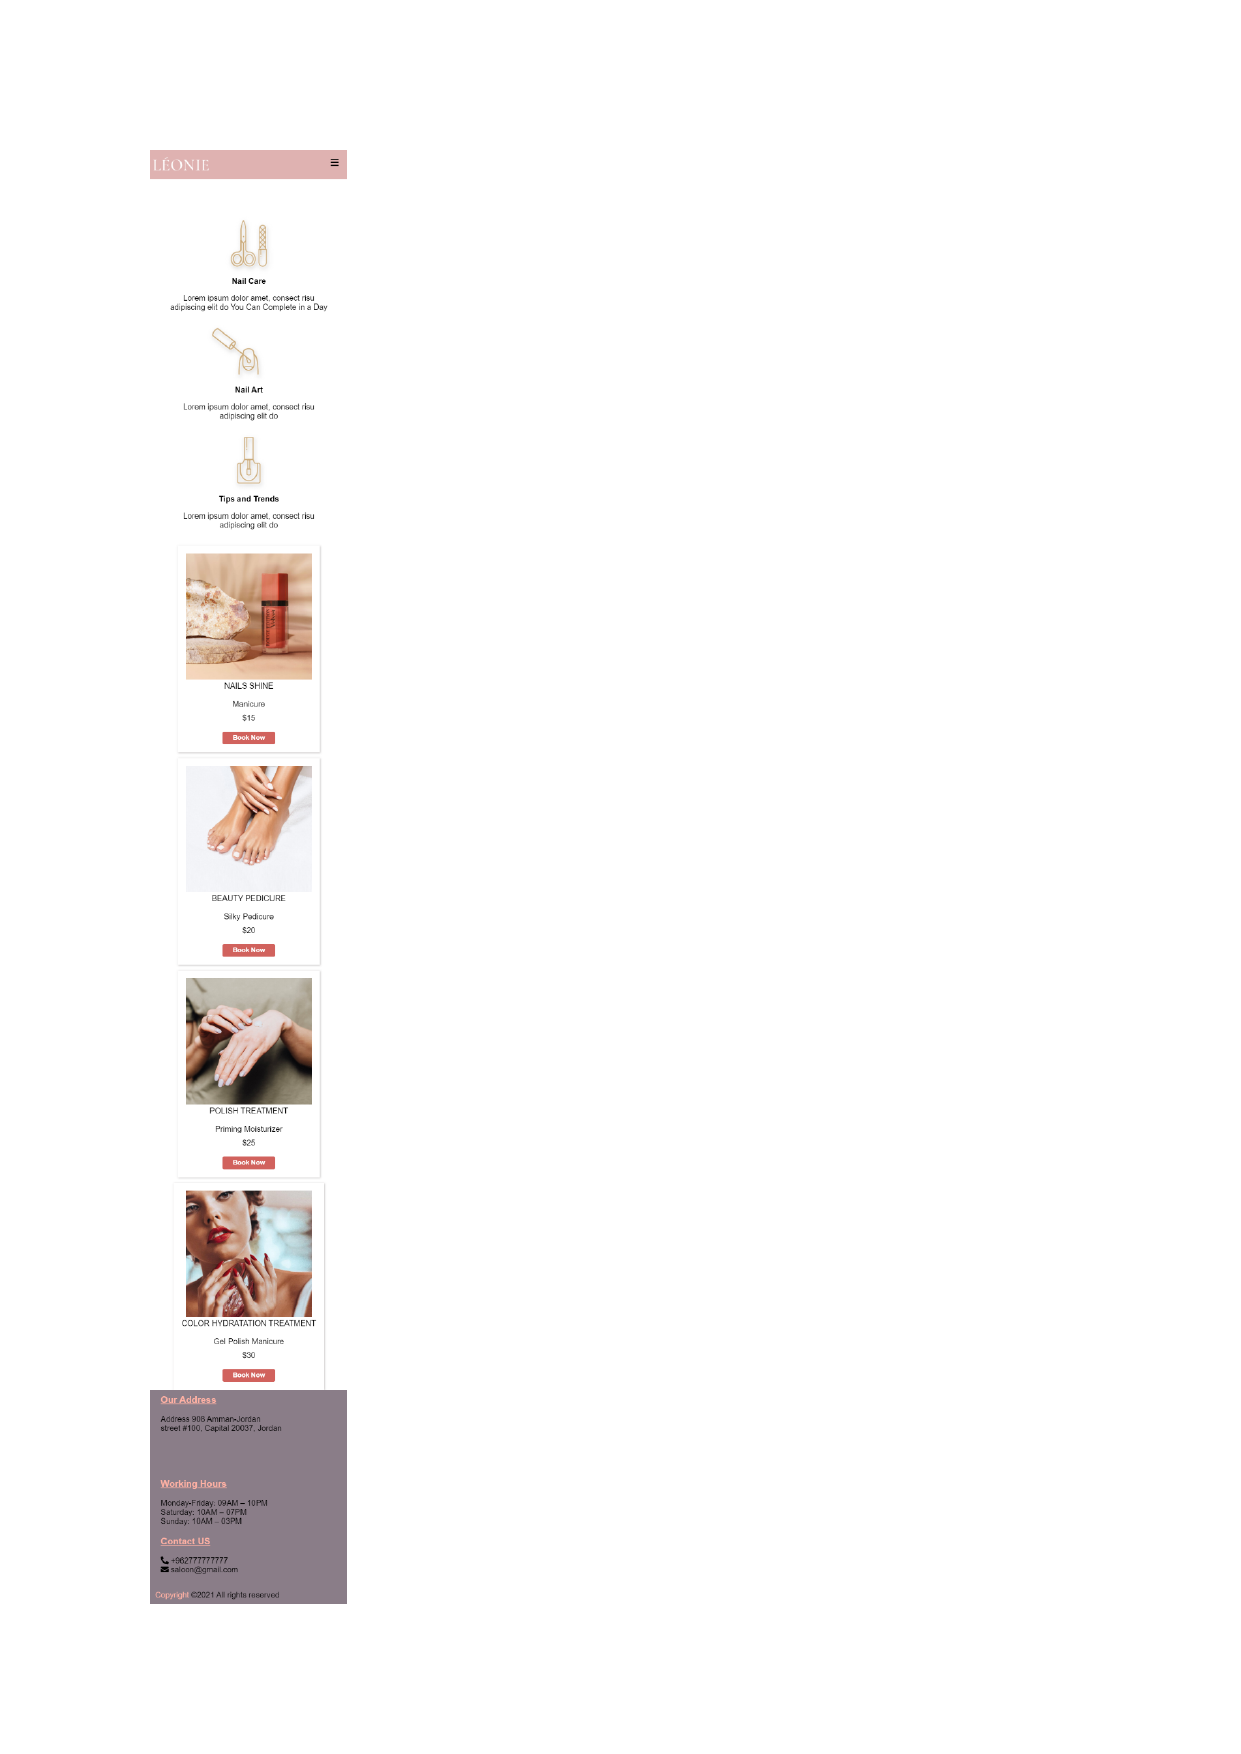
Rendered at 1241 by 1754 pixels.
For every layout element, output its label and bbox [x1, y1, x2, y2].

picture [150, 150, 347, 1604]
